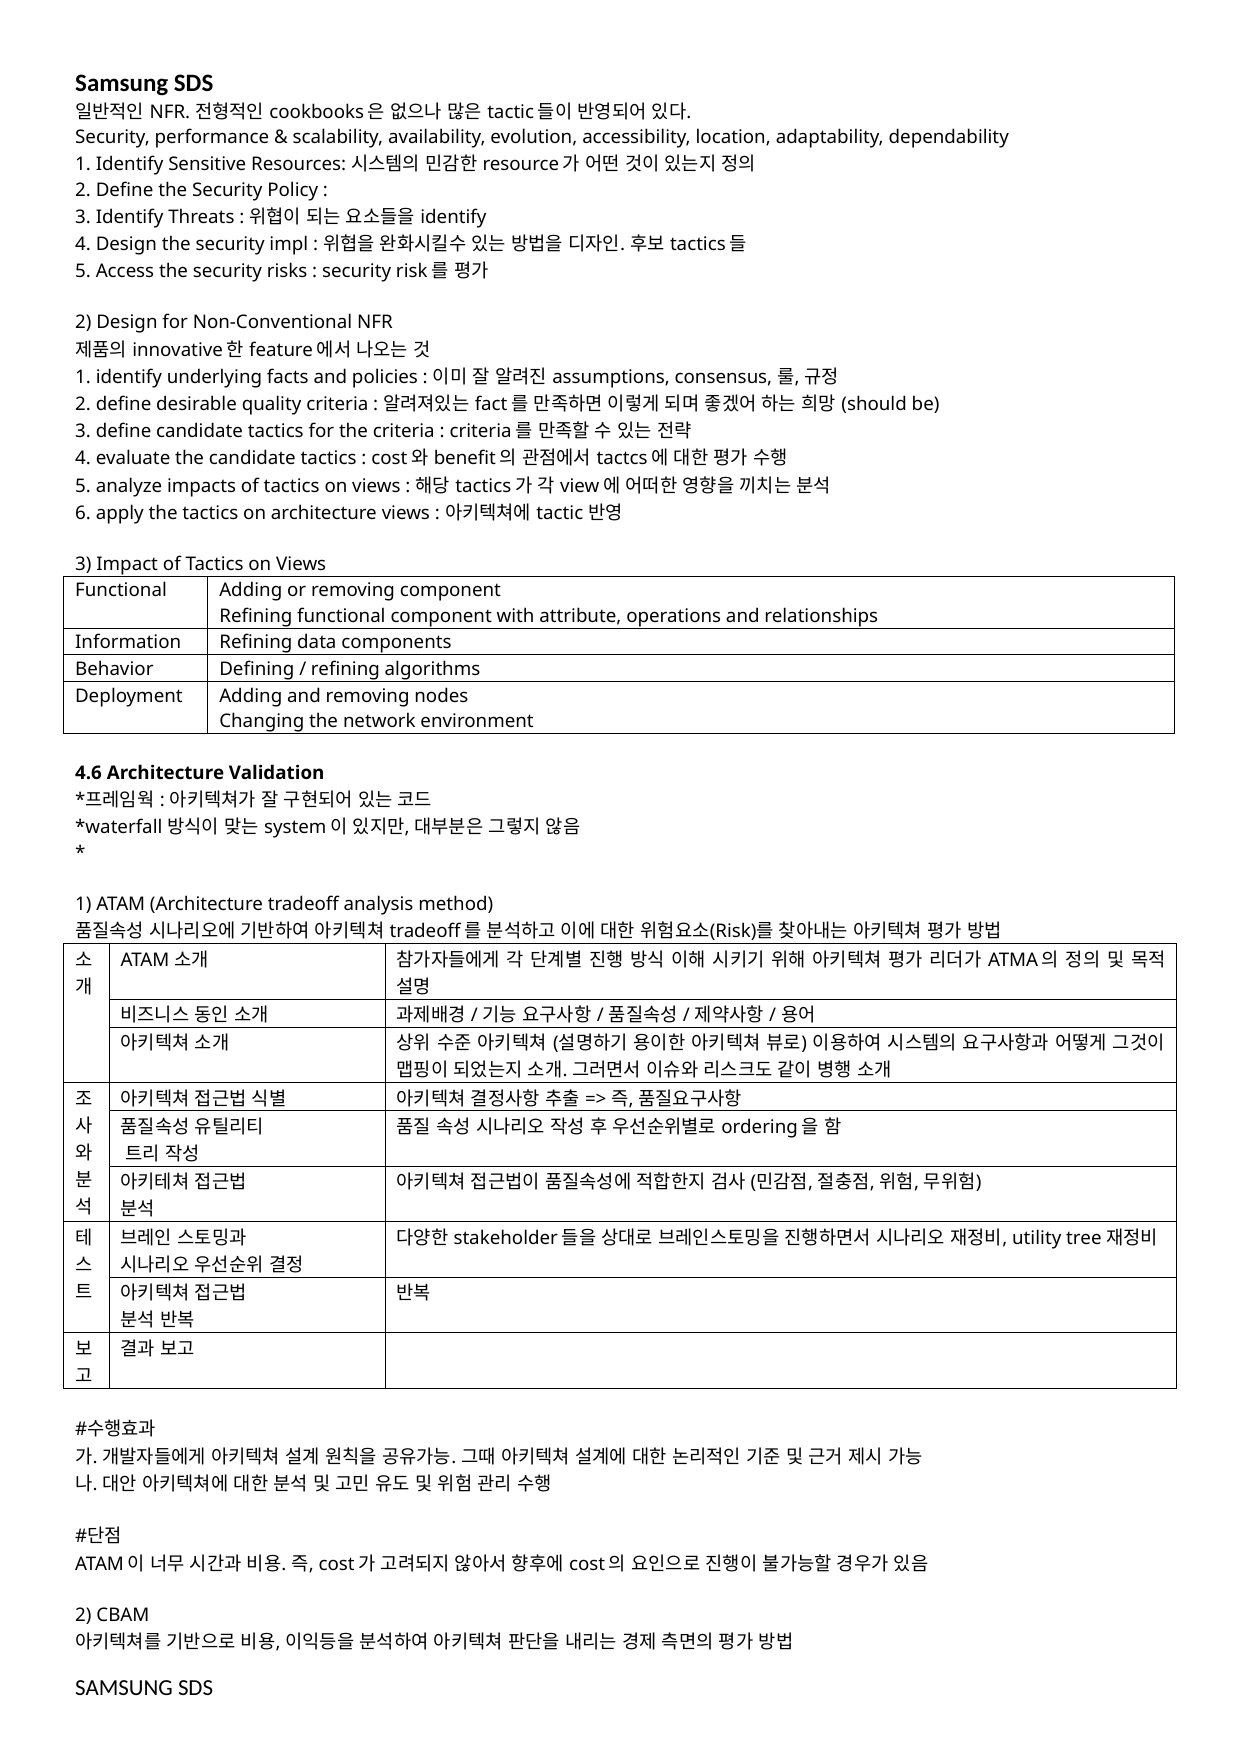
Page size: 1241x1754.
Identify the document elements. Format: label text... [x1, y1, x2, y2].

text 1) ATAM (Architecture tradeoff analysis method) [75, 890, 1165, 916]
text 1. identify underlying facts and policies : 이미 잘 알려진 assumptions, consensus, 룰, 규정 [75, 361, 1165, 389]
text 나. 대안 아키텍쳐에 대한 분석 및 고민 유도 및 위험 관리 수행 [75, 1468, 1165, 1496]
text *프레임웍 : 아키텍쳐가 잘 구현되어 있는 코드 [75, 785, 1165, 812]
text 5. analyze impacts of tactics on views : 해당 tactics가 각 view에 어떠한 영향을 끼치는 분석 [75, 470, 1165, 497]
table_cell 아키텍쳐 접근법 식별 [110, 1083, 385, 1110]
table_cell 결과 보고 [110, 1333, 385, 1387]
text Security, performance & scalability, availability, evolution, accessibility, location, adaptability, dependability [75, 123, 1165, 149]
text 5. Access the security risks : security risk를 평가 [75, 256, 1165, 283]
table_header 참가자들에게 각 단계별 진행 방식 이해 시키기 위해 아키텍쳐 평가 리더가 ATMA의 정의 및 목적 설명 [386, 944, 1176, 998]
table_header Functional [64, 577, 207, 628]
text 일반적인 NFR. 전형적인 cookbooks은 없으나 많은 tactic들이 반영되어 있다. [75, 96, 1165, 123]
text 2) CBAM [75, 1601, 1165, 1627]
text 3. Identify Threats : 위협이 되는 요소들을 identify [75, 202, 1165, 229]
table_cell Information [64, 629, 207, 654]
text 4. Design the security impl : 위협을 완화시킬수 있는 방법을 디자인. 후보 tactics들 [75, 229, 1165, 256]
text 가. 개발자들에게 아키텍쳐 설계 원칙을 공유가능. 그때 아키텍쳐 설계에 대한 논리적인 기준 및 근거 제시 가능 [75, 1441, 1165, 1468]
table_header 소개 [64, 944, 109, 1082]
table_cell 아키테쳐 접근법 분석 [110, 1167, 385, 1221]
text 2. Define the Security Policy : [75, 176, 1165, 202]
table_cell 다양한 stakeholder들을 상대로 브레인스토밍을 진행하면서 시나리오 재정비, utility tree 재정비 [386, 1222, 1176, 1277]
text * [75, 839, 1165, 865]
table_cell Deployment [64, 682, 207, 733]
table_cell Refining data components [208, 629, 1174, 654]
text 3) Impact of Tactics on Views [75, 550, 1165, 576]
table_cell 품질 속성 시나리오 작성 후 우선순위별로 ordering을 함 [386, 1111, 1176, 1166]
text *waterfall 방식이 맞는 system이 있지만, 대부분은 그렇지 않음 [75, 812, 1165, 839]
text 4. evaluate the candidate tactics : cost와 benefit의 관점에서 tactcs에 대한 평가 수행 [75, 443, 1165, 470]
table_cell 브레인 스토밍과 시나리오 우선순위 결정 [110, 1222, 385, 1277]
text #단점 [75, 1521, 1165, 1548]
text 2. define desirable quality criteria : 알려져있는 fact를 만족하면 이렇게 되며 좋겠어 하는 희망 (should be) [75, 389, 1165, 416]
text #수행효과 [75, 1414, 1165, 1441]
text 2) Design for Non-Conventional NFR [75, 309, 1165, 334]
text 3. define candidate tactics for the criteria : criteria를 만족할 수 있는 전략 [75, 416, 1165, 443]
table_cell 아키텍쳐 접근법 분석 반복 [110, 1278, 385, 1332]
table_cell 아키텍쳐 소개 [110, 1028, 385, 1082]
table_cell Defining / refining algorithms [208, 655, 1174, 681]
table_cell 조사와 분석 [64, 1083, 109, 1221]
table_cell [386, 1333, 1176, 1387]
text ATAM이 너무 시간과 비용. 즉, cost가 고려되지 않아서 향후에 cost의 요인으로 진행이 불가능할 경우가 있음 [75, 1548, 1165, 1576]
table_cell 테스트 [64, 1222, 109, 1332]
text 4.6 Architecture Validation [75, 759, 1165, 785]
table_cell 아키텍쳐 접근법이 품질속성에 적합한지 검사 (민감점, 절충점, 위험, 무위험) [386, 1167, 1176, 1221]
text 품질속성 시나리오에 기반하여 아키텍쳐 tradeoff를 분석하고 이에 대한 위험요소(Risk)를 찾아내는 아키텍쳐 평가 방법 [75, 916, 1165, 943]
text 1. Identify Sensitive Resources: 시스템의 민감한 resource가 어떤 것이 있는지 정의 [75, 149, 1165, 176]
table_header ATAM 소개 [110, 944, 385, 998]
table_cell 비즈니스 동인 소개 [110, 1000, 385, 1027]
table_cell 보고 [64, 1333, 109, 1387]
table_cell 품질속성 유틸리티 트리 작성 [110, 1111, 385, 1166]
text 아키텍쳐를 기반으로 비용, 이익등을 분석하여 아키텍쳐 판단을 내리는 경제 측면의 평가 방법 [75, 1627, 1165, 1654]
table_cell 상위 수준 아키텍쳐 (설명하기 용이한 아키텍쳐 뷰로) 이용하여 시스템의 요구사항과 어떻게 그것이 맵핑이 되었는지 소개. 그러면서 이슈와 리스크도 같이 병행 소개 [386, 1028, 1176, 1082]
text 6. apply the tactics on architecture views : 아키텍쳐에 tactic 반영 [75, 497, 1165, 524]
text 제품의 innovative한 feature에서 나오는 것 [75, 334, 1165, 361]
table_cell Adding and removing nodes Changing the network environment [208, 682, 1174, 733]
table_cell 반복 [386, 1278, 1176, 1332]
table_cell Behavior [64, 655, 207, 681]
table_cell 아키텍쳐 결정사항 추출 => 즉, 품질요구사항 [386, 1083, 1176, 1110]
table_cell 과제배경 / 기능 요구사항 / 품질속성 / 제약사항 / 용어 [386, 1000, 1176, 1027]
table_header Adding or removing component Refining functional component with attribute, operations and relationships [208, 577, 1174, 628]
